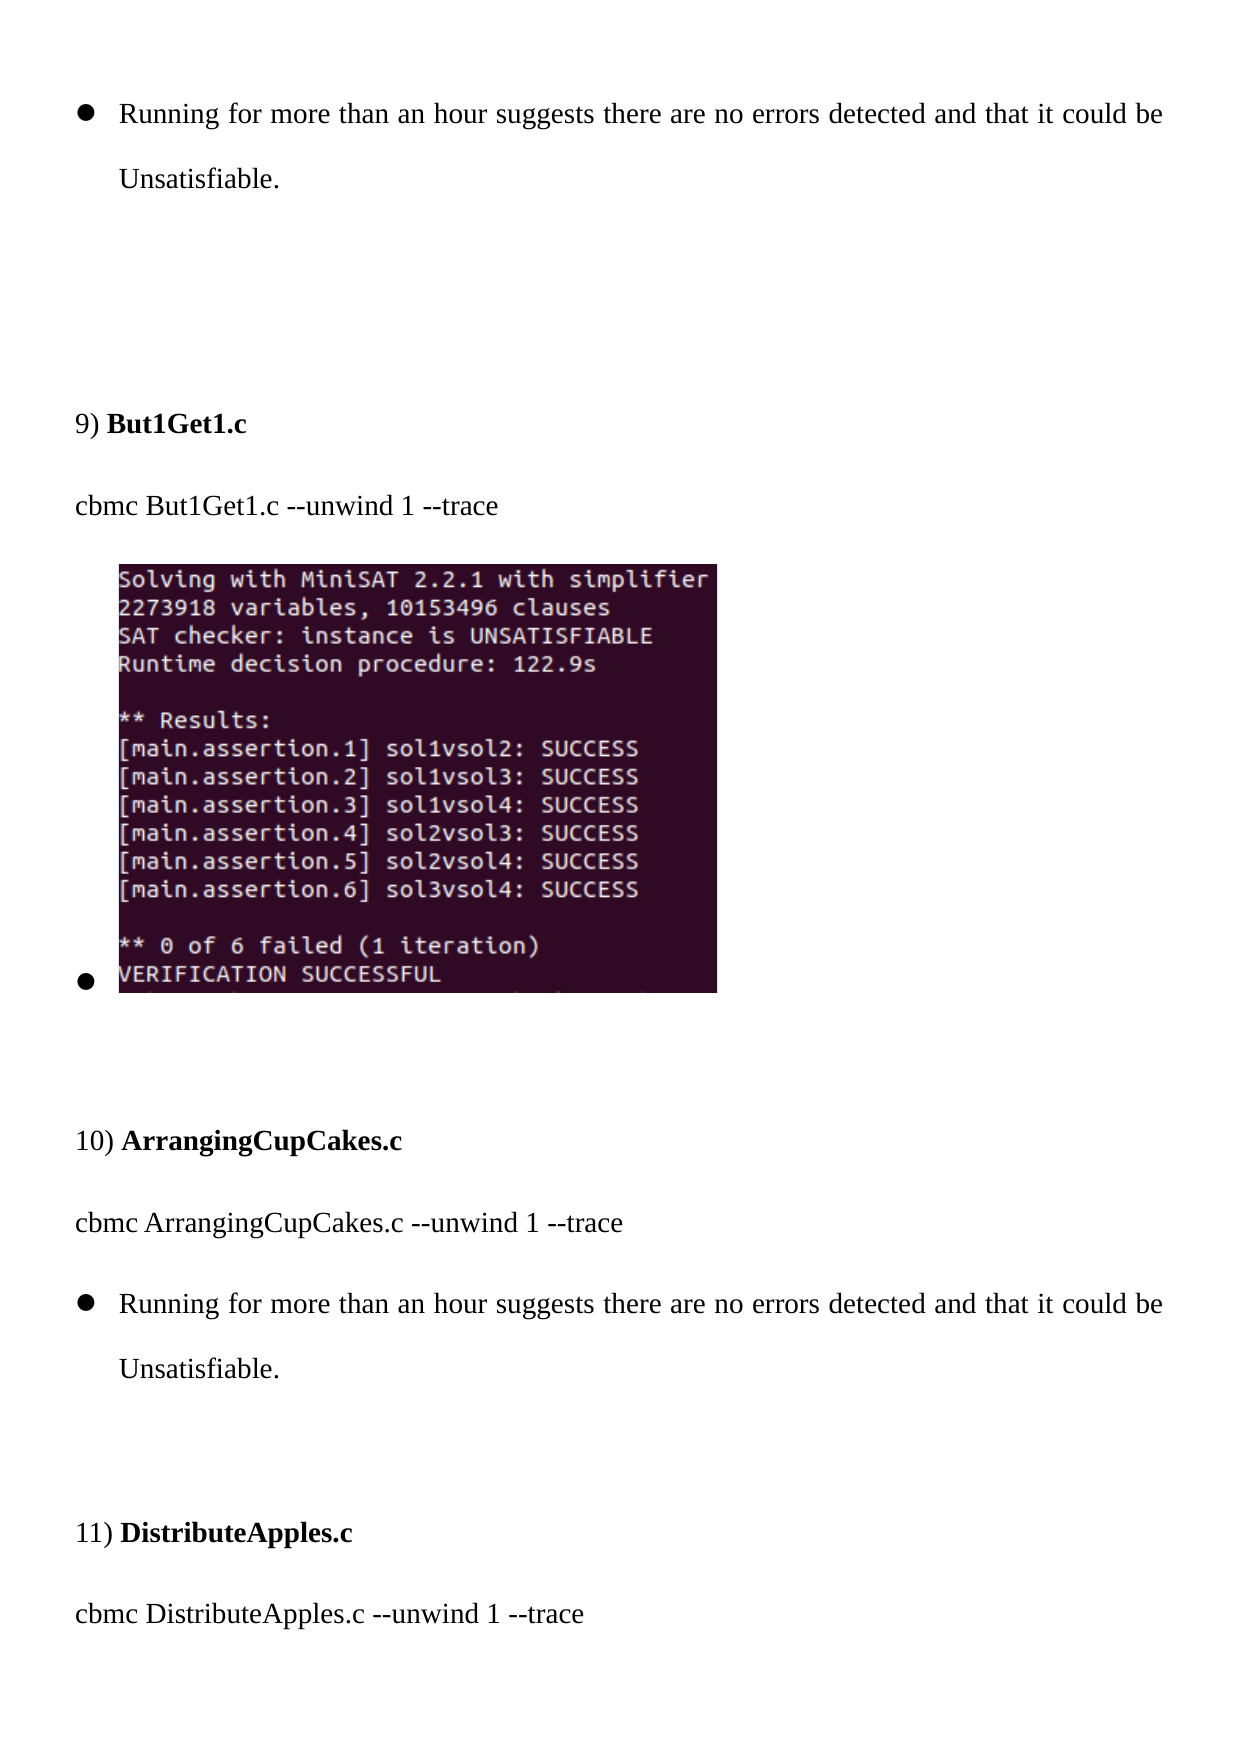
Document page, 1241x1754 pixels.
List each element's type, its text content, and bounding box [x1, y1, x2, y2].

picture [118, 564, 718, 993]
text cbmc But1Get1.c --unwind 1 --trace [75, 472, 1165, 537]
list DistributeApples.c [75, 1499, 1165, 1564]
list Running for more than an hour suggests there are no errors detected and that it could be Unsatisfiable. [75, 1271, 1165, 1401]
list Running for more than an hour suggests there are no errors detected and that it could be Unsatisfiable. [75, 81, 1165, 211]
text cbmc DistributeApples.c --unwind 1 --trace [75, 1581, 1165, 1646]
list ArrangingCupCakes.c [75, 1107, 1165, 1172]
text cbmc ArrangingCupCakes.c --unwind 1 --trace [75, 1189, 1165, 1254]
list But1Get1.c [75, 391, 1165, 456]
